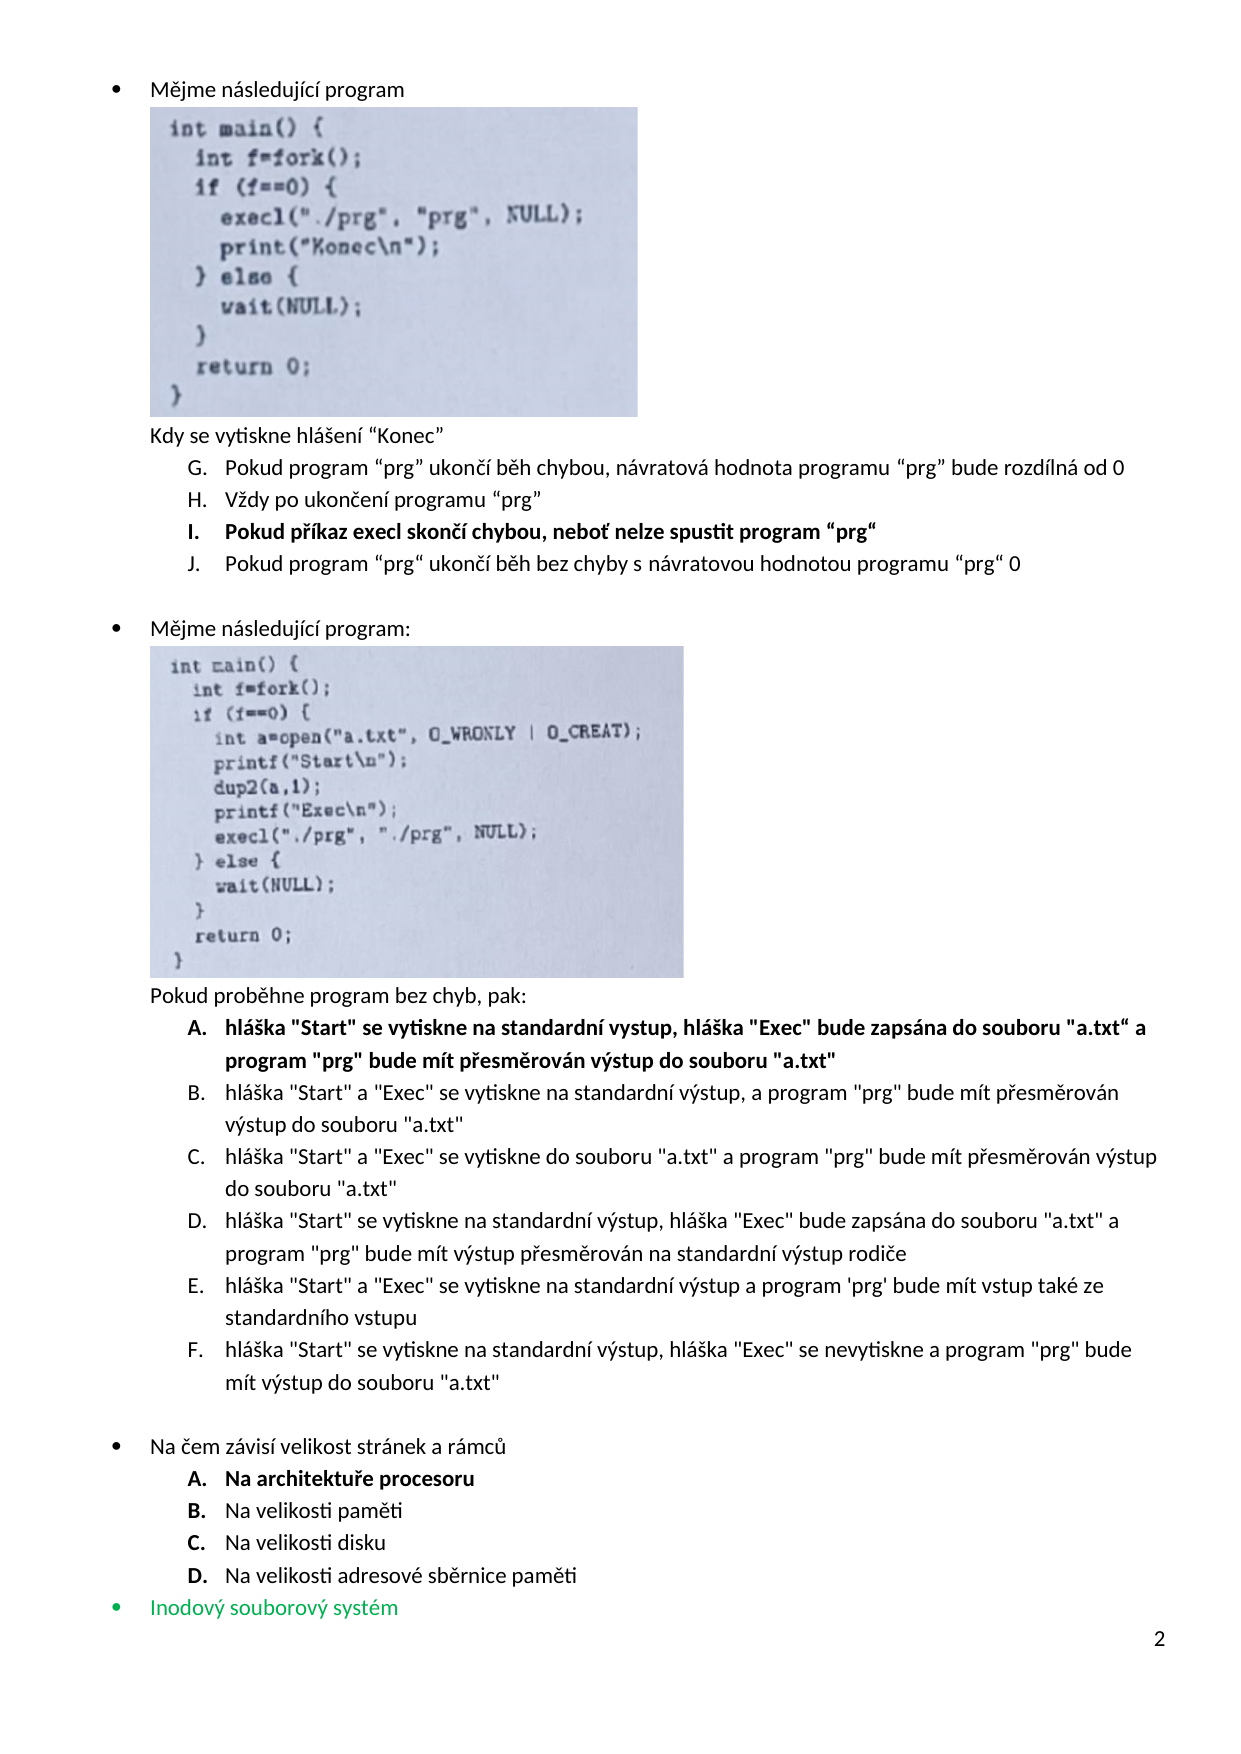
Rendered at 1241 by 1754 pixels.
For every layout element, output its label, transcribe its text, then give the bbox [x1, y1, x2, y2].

list hláška "Start" a "Exec" se vytiskne na standardní výstup a program 'prg' bude mít vstup také ze standardního vstupu [187, 1271, 1165, 1331]
list Pokud příkaz execl skončí chybou, neboť nelze spustit program “prg“ [187, 517, 1165, 545]
picture [150, 107, 638, 417]
list Na čem závisí velikost stránek a rámců [112, 1432, 1165, 1460]
list Kdy se vytiskne hlášení “Konec” [150, 421, 1165, 449]
list hláška "Start" se vytiskne na standardní vystup, hláška "Exec" bude zapsána do souboru "a.txt“ a program "prg" bude mít přesměrován výstup do souboru "a.txt" [187, 1013, 1165, 1074]
list hláška "Start" se vytiskne na standardní výstup, hláška "Exec" se nevytiskne a program "prg" bude mít výstup do souboru "a.txt" [187, 1335, 1165, 1396]
list Pokud proběhne program bez chyb, pak: [150, 981, 1165, 1009]
picture [150, 646, 684, 978]
list Pokud program “prg“ ukončí běh bez chyby s návratovou hodnotou programu “prg“ 0 [187, 549, 1165, 577]
list Na velikosti disku [187, 1528, 1165, 1557]
list Mějme následující program: [112, 614, 1165, 642]
list Vždy po ukončení programu “prg” [187, 485, 1165, 513]
list hláška "Start" a "Exec" se vytiskne do souboru "a.txt" a program "prg" bude mít přesměrován výstup do souboru "a.txt" [187, 1142, 1165, 1202]
list Na velikosti paměti [187, 1496, 1165, 1524]
list Na architektuře procesoru [187, 1464, 1165, 1492]
list Na velikosti adresové sběrnice paměti [187, 1561, 1165, 1589]
list hláška "Start" a "Exec" se vytiskne na standardní výstup, a program "prg" bude mít přesměrován výstup do souboru "a.txt" [187, 1078, 1165, 1138]
list Inodový souborový systém [112, 1593, 1165, 1621]
list hláška "Start" se vytiskne na standardní výstup, hláška "Exec" bude zapsána do souboru "a.txt" a program "prg" bude mít výstup přesměrován na standardní výstup rodiče [187, 1207, 1165, 1267]
list Mějme následující program [112, 75, 1165, 103]
list Pokud program “prg” ukončí běh chybou, návratová hodnota programu “prg” bude rozdílná od 0 [187, 453, 1165, 481]
